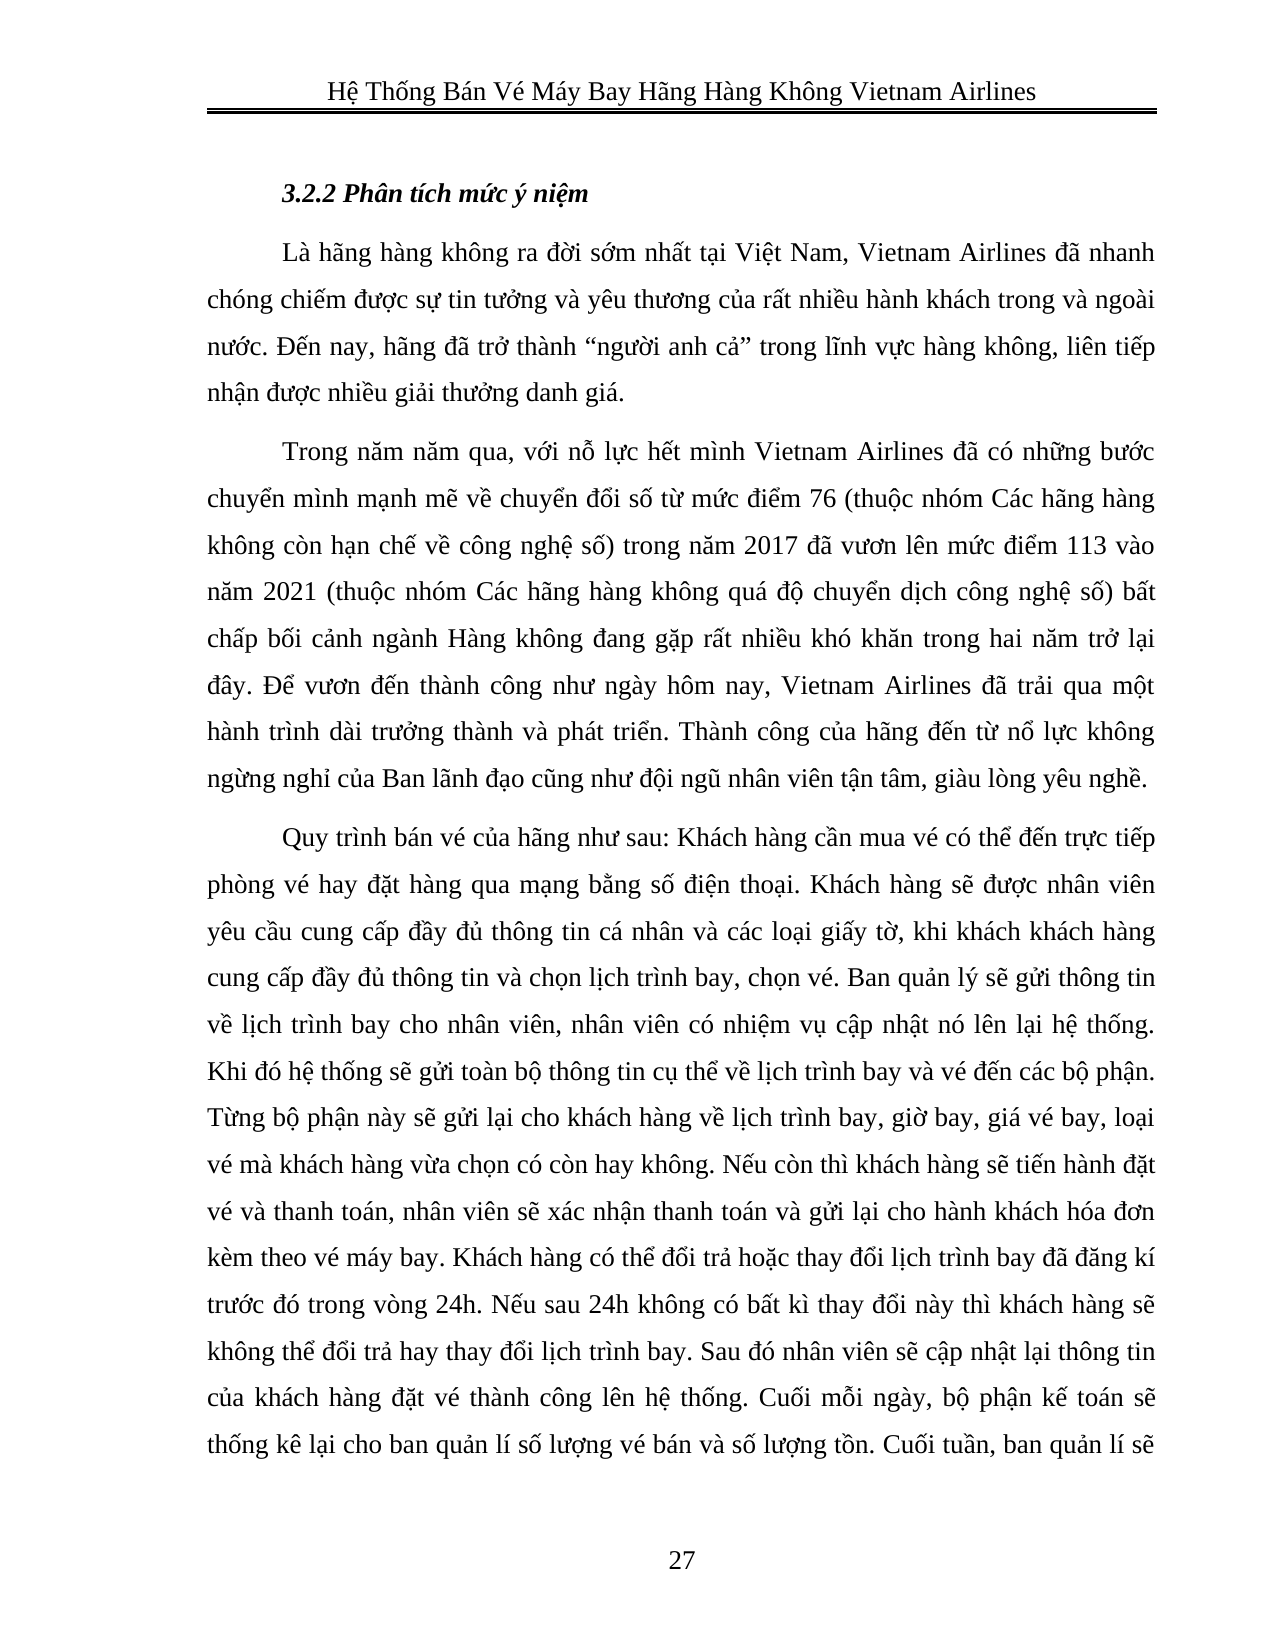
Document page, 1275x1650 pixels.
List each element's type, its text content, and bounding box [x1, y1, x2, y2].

text Phân tích mức ý niệm [282, 177, 1157, 208]
text Là hãng hàng không ra đời sớm nhất tại Việt Nam, Vietnam Airlines đã nhanh chóng chiếm được sự tin tưởng và yêu thương của rất nhiều hành khách trong và ngoài nước. Đến nay, hãng đã trở thành “người anh cả” trong lĩnh vực hàng không, liên tiếp nhận được nhiều giải thưởng danh giá. [207, 236, 1157, 407]
text Trong năm năm qua, với nỗ lực hết mình Vietnam Airlines đã có những bước chuyển mình mạnh mẽ về chuyển đổi số từ mức điểm 76 (thuộc nhóm Các hãng hàng không còn hạn chế về công nghệ số) trong năm 2017 đã vươn lên mức điểm 113 vào năm 2021 (thuộc nhóm Các hãng hàng không quá độ chuyển dịch công nghệ số) bất chấp bối cảnh ngành Hàng không đang gặp rất nhiều khó khăn trong hai năm trở lại đây. Để vươn đến thành công như ngày hôm nay, Vietnam Airlines đã trải qua một hành trình dài trưởng thành và phát triển. Thành công của hãng đến từ nổ lực không ngừng nghỉ của Ban lãnh đạo cũng như đội ngũ nhân viên tận tâm, giàu lòng yêu nghề. [207, 436, 1157, 793]
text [207, 821, 1157, 1459]
